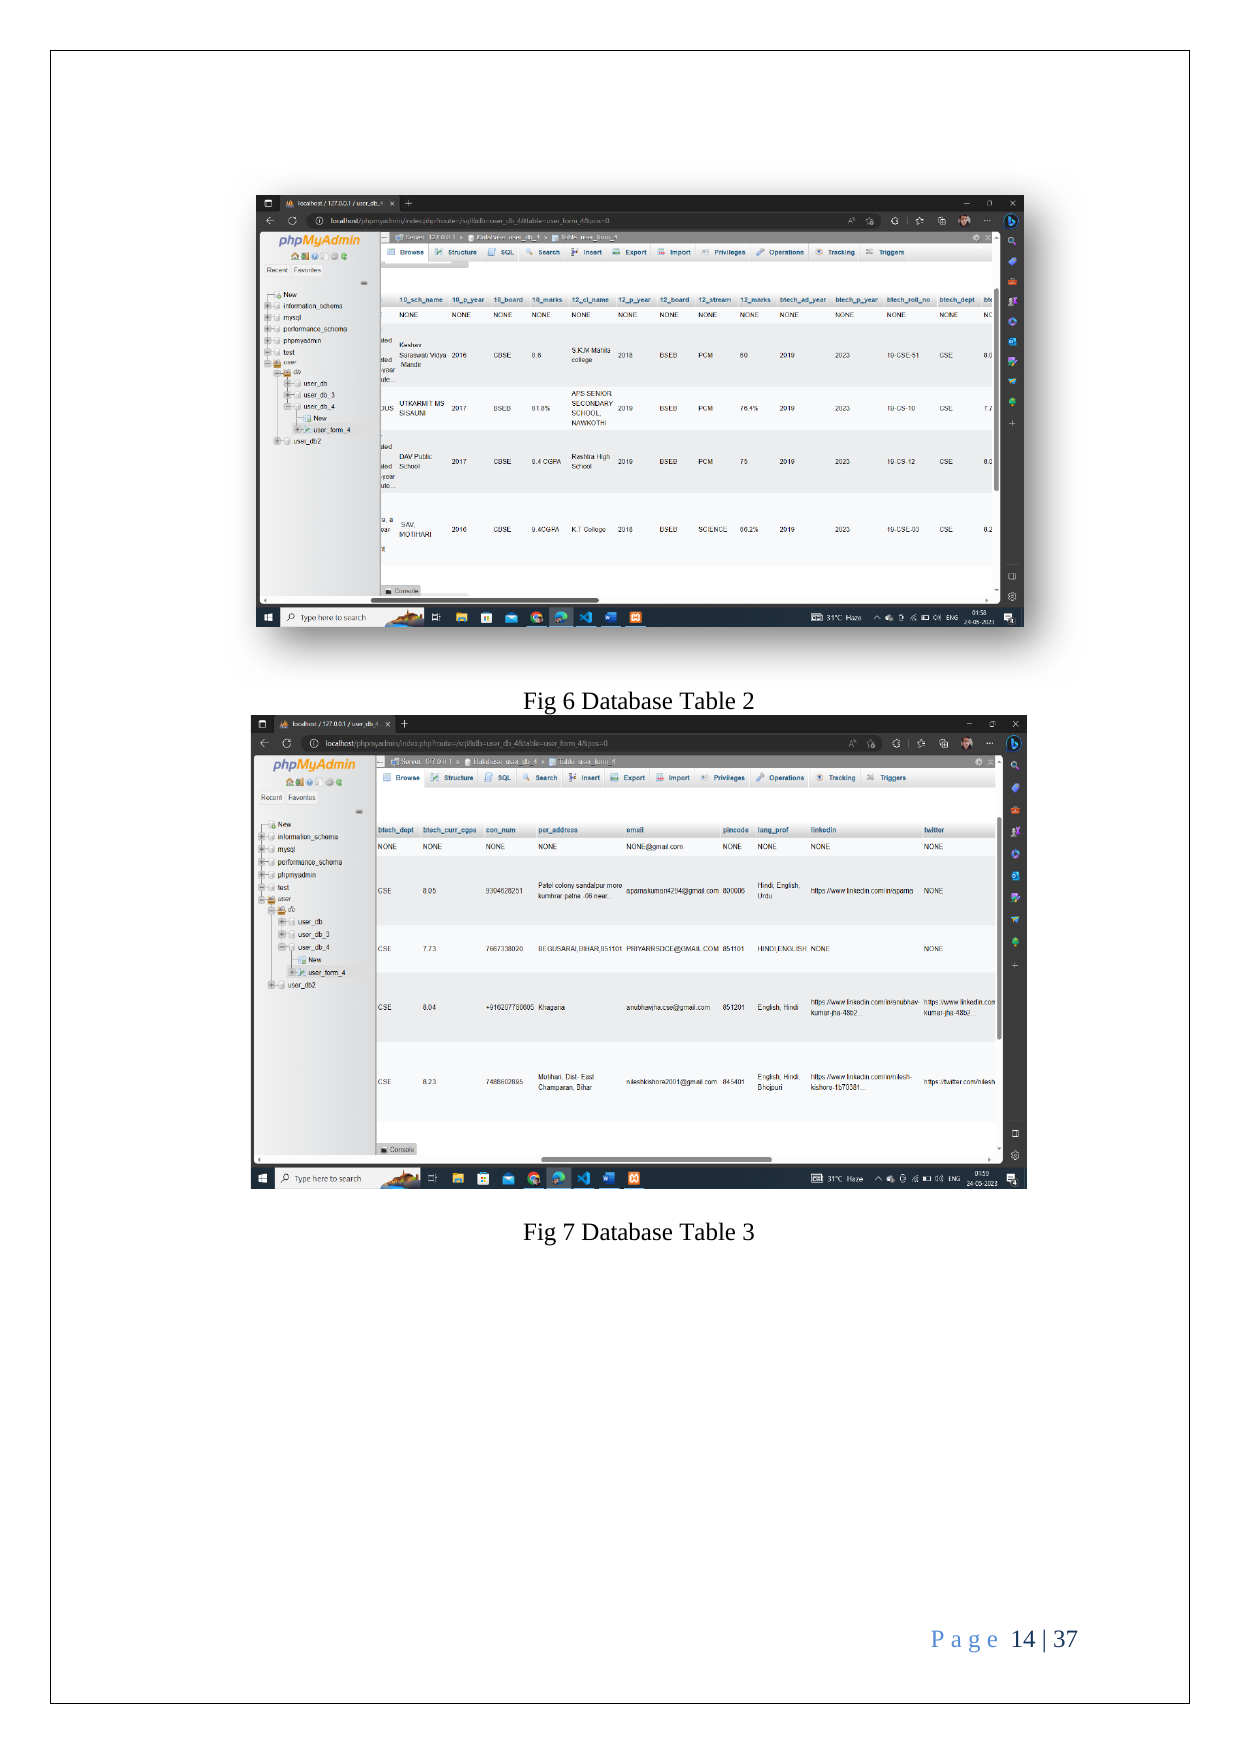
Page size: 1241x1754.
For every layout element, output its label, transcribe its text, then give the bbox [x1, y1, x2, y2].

picture [256, 195, 1024, 627]
picture [250, 715, 1027, 1189]
text Fig 6 Database Table 2 [232, 686, 1046, 715]
text Fig 7 Database Table 3 [232, 1217, 1046, 1246]
